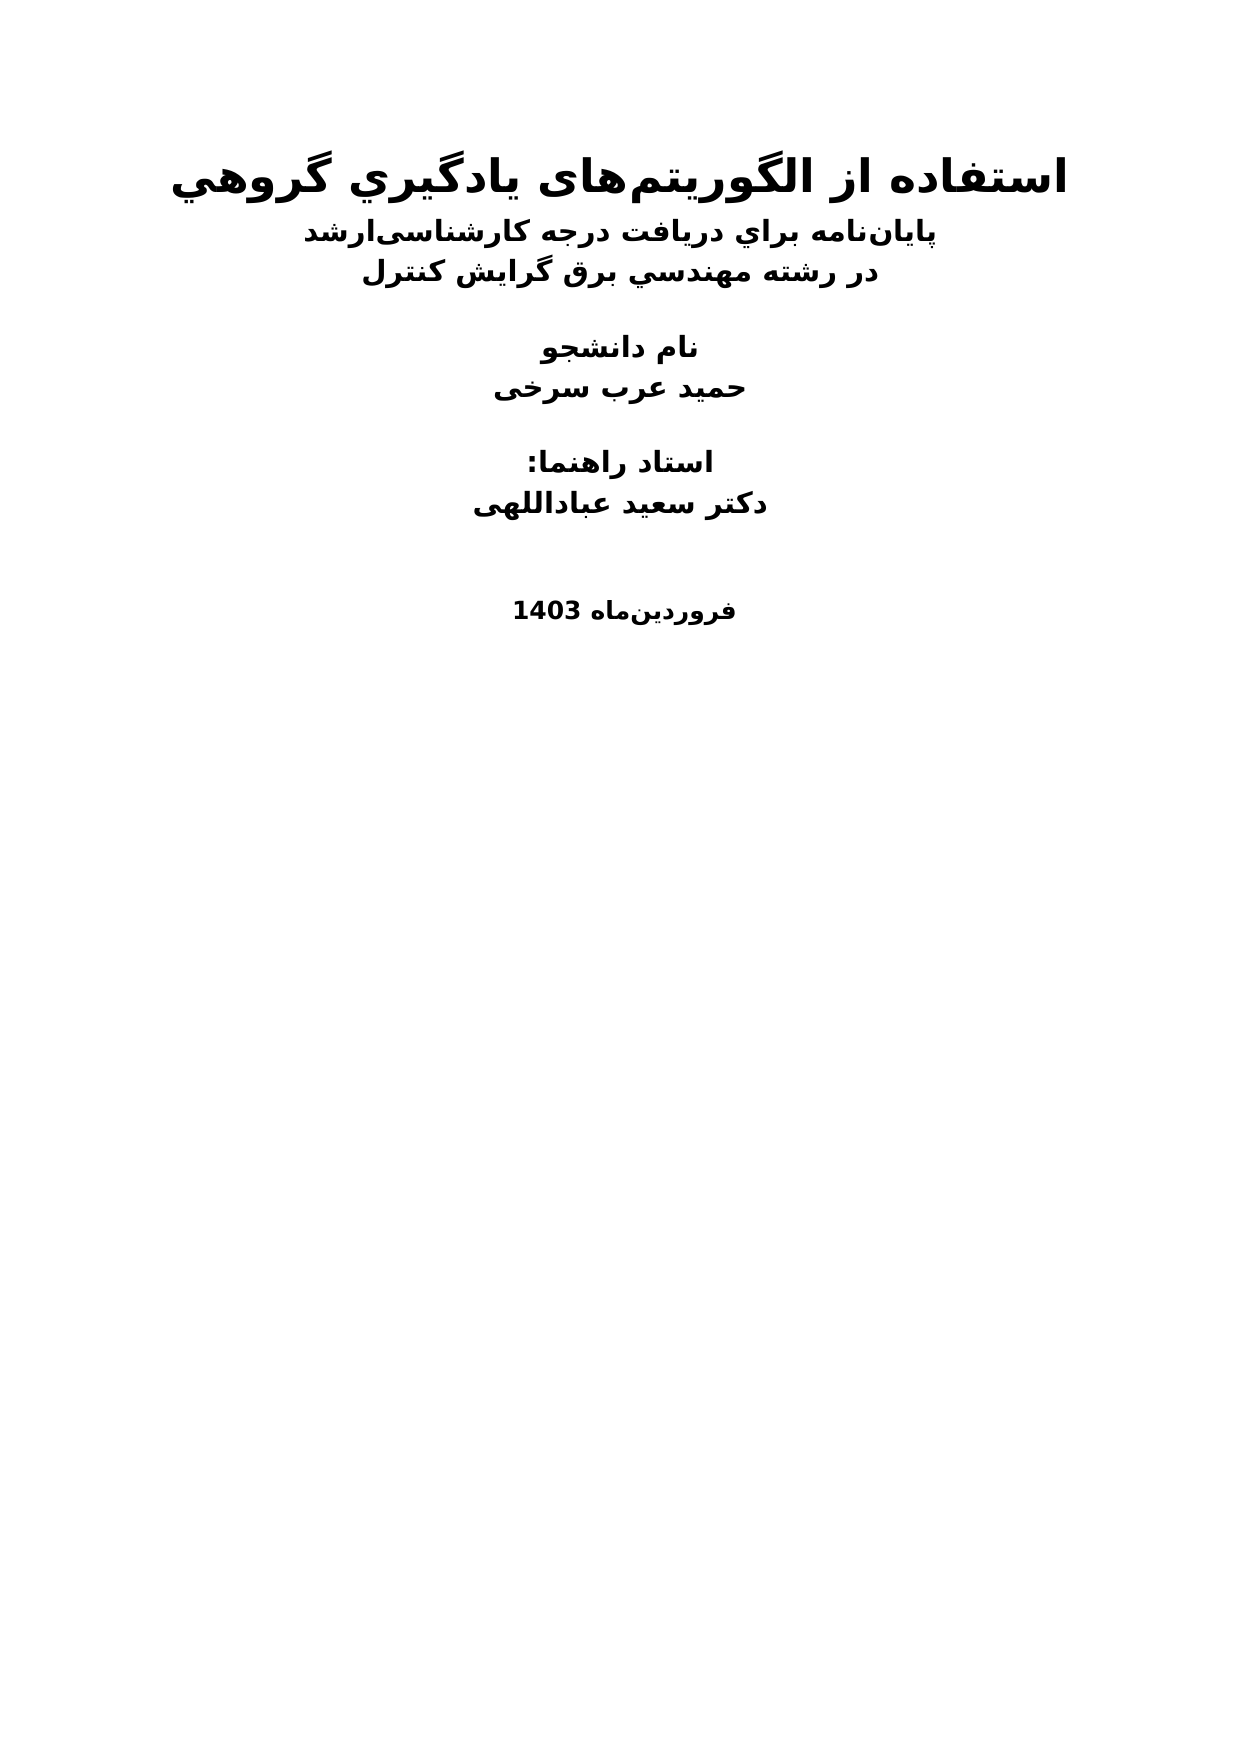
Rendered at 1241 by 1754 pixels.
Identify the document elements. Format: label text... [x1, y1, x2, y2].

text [150, 150, 1090, 203]
text استاد راهنما: [150, 446, 1090, 480]
text نام دانشجو [150, 330, 1090, 364]
text حمید عرب سرخی [150, 371, 1090, 404]
text فروردین‌ماه 1403 [150, 596, 1090, 625]
text دكتر سعید عباداللهی [150, 487, 1090, 521]
text در رشته مهندسي برق گرايش کنترل [150, 255, 1090, 289]
text پايان‌نامه براي دريافت درجه کارشناسی‌ارشد [150, 214, 1090, 248]
